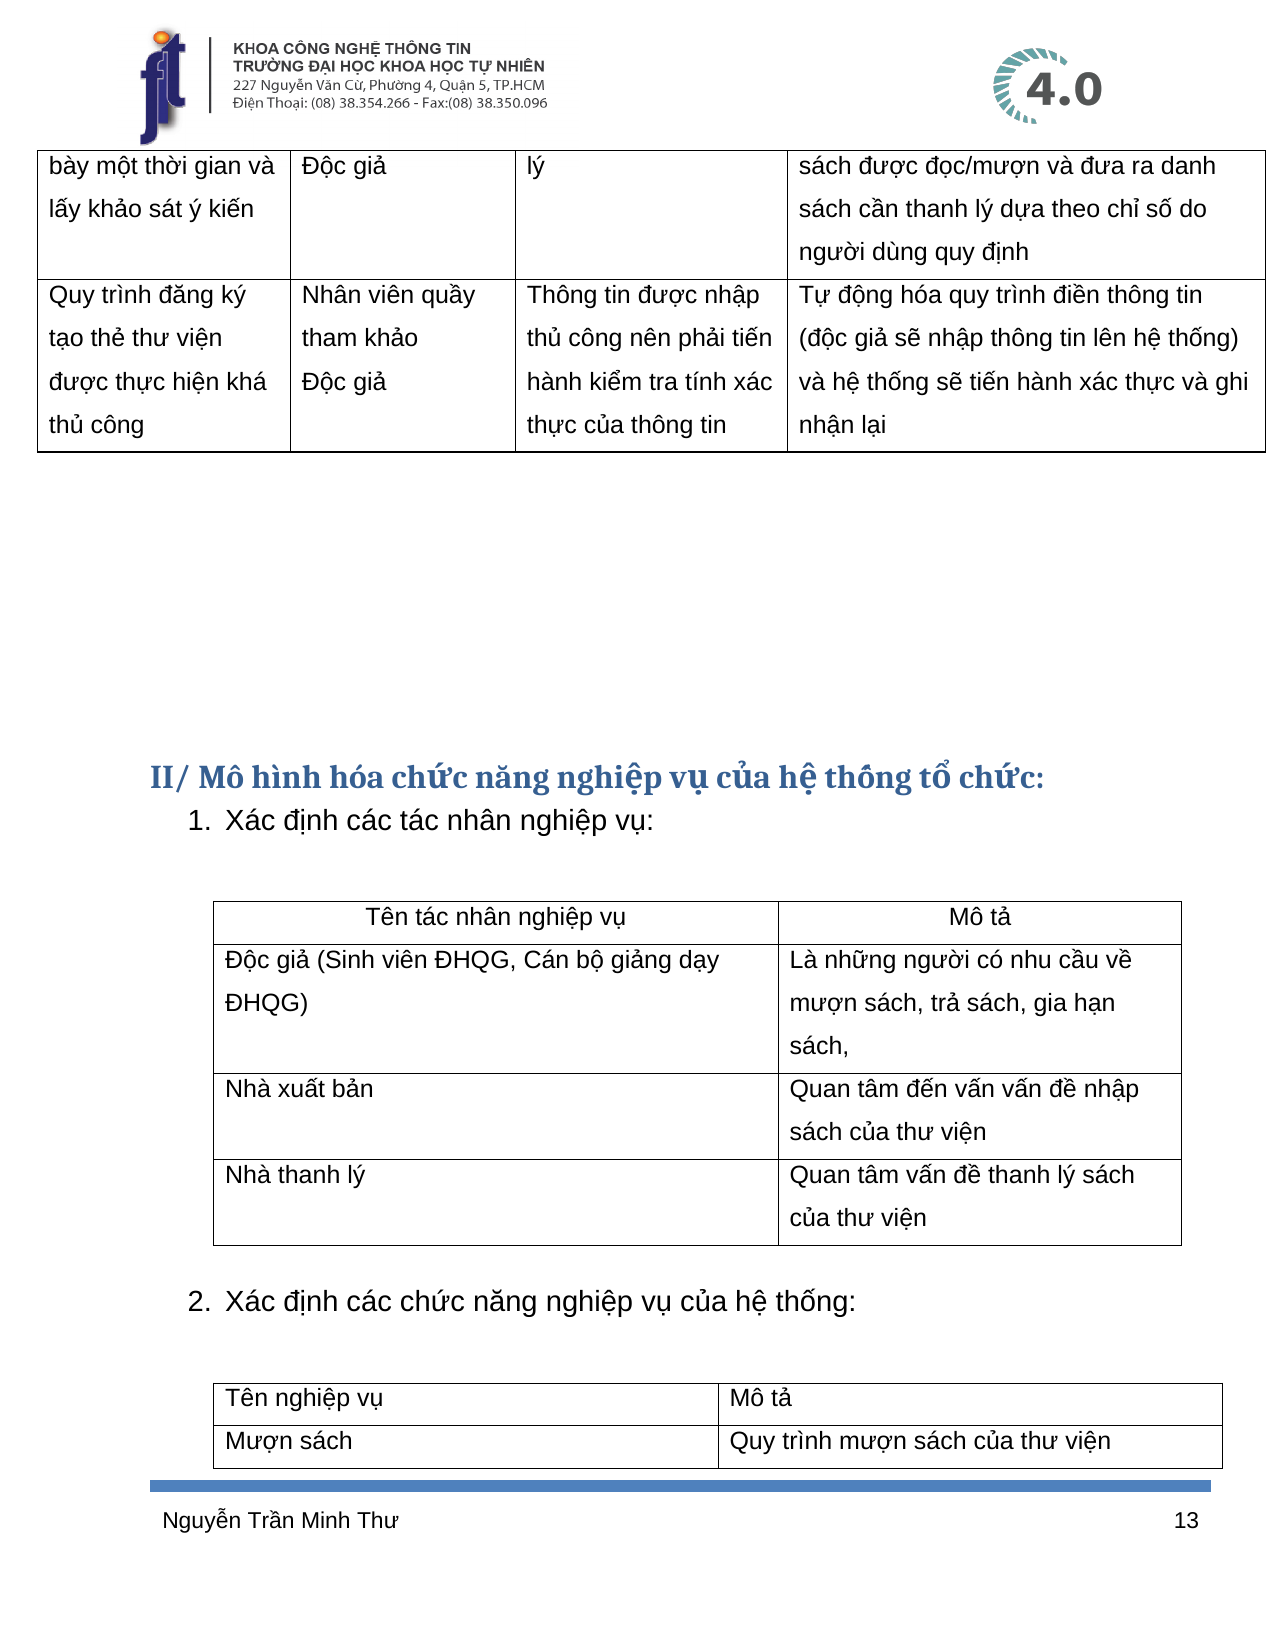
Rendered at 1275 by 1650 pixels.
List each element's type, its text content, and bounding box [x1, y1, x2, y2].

table_cell Tự động hóa quy trình điền thông tin (độc giả sẽ nhập thông tin lên hệ thống) và hệ thống sẽ tiến hành xác thực và ghi nhận lại [788, 280, 1265, 451]
subtitle II/ Mô hình hóa chức năng nghiệp vụ của hệ thống tổ chức: [150, 759, 1211, 797]
table_cell Độc giả (Sinh viên ĐHQG, Cán bộ giảng dạy ĐHQG) [214, 945, 778, 1073]
table_cell Quy trình đăng ký tạo thẻ thư viện được thực hiện khá thủ công [38, 280, 290, 451]
table_cell Quan tâm vấn đề thanh lý sách của thư viện [779, 1160, 1181, 1245]
table_cell Quan tâm đến vấn vấn đề nhập sách của thư viện [779, 1074, 1181, 1159]
table_header Tên tác nhân nghiệp vụ [214, 902, 778, 944]
picture [985, 41, 1108, 127]
table_cell Mượn sách [214, 1426, 718, 1468]
table_cell Thông tin được nhập thủ công nên phải tiến hành kiểm tra tính xác thực của thông tin [516, 280, 787, 451]
table_cell Là những người có nhu cầu về mượn sách, trả sách, gia hạn sách, [779, 945, 1181, 1073]
list Xác định các tác nhân nghiệp vụ: [187, 803, 1211, 836]
table_header Tên nghiệp vụ [214, 1384, 718, 1425]
table_cell Nhân viên quầy tham khảo Độc giả [291, 280, 515, 451]
table_header Mô tả [779, 902, 1181, 944]
table_cell Nhân viên chuyên viên cao học Độc giả [291, 151, 515, 279]
table_cell Nhà thanh lý [214, 1160, 778, 1245]
table_cell Mất nhiều thời gian để lập danh sách thanh lý [516, 151, 787, 279]
list Xác định các chức năng nghiệp vụ của hệ thống: [187, 1284, 1211, 1318]
table_header Mô tả [719, 1384, 1222, 1425]
table_cell Quy trình mượn sách của thư viện [719, 1426, 1222, 1468]
table_cell Trước khi thanh lý sách thì sẽ trưng bày một thời gian và lấy khảo sát ý kiến [38, 151, 290, 279]
picture [117, 21, 580, 150]
table_cell Nhà xuất bản [214, 1074, 778, 1159]
